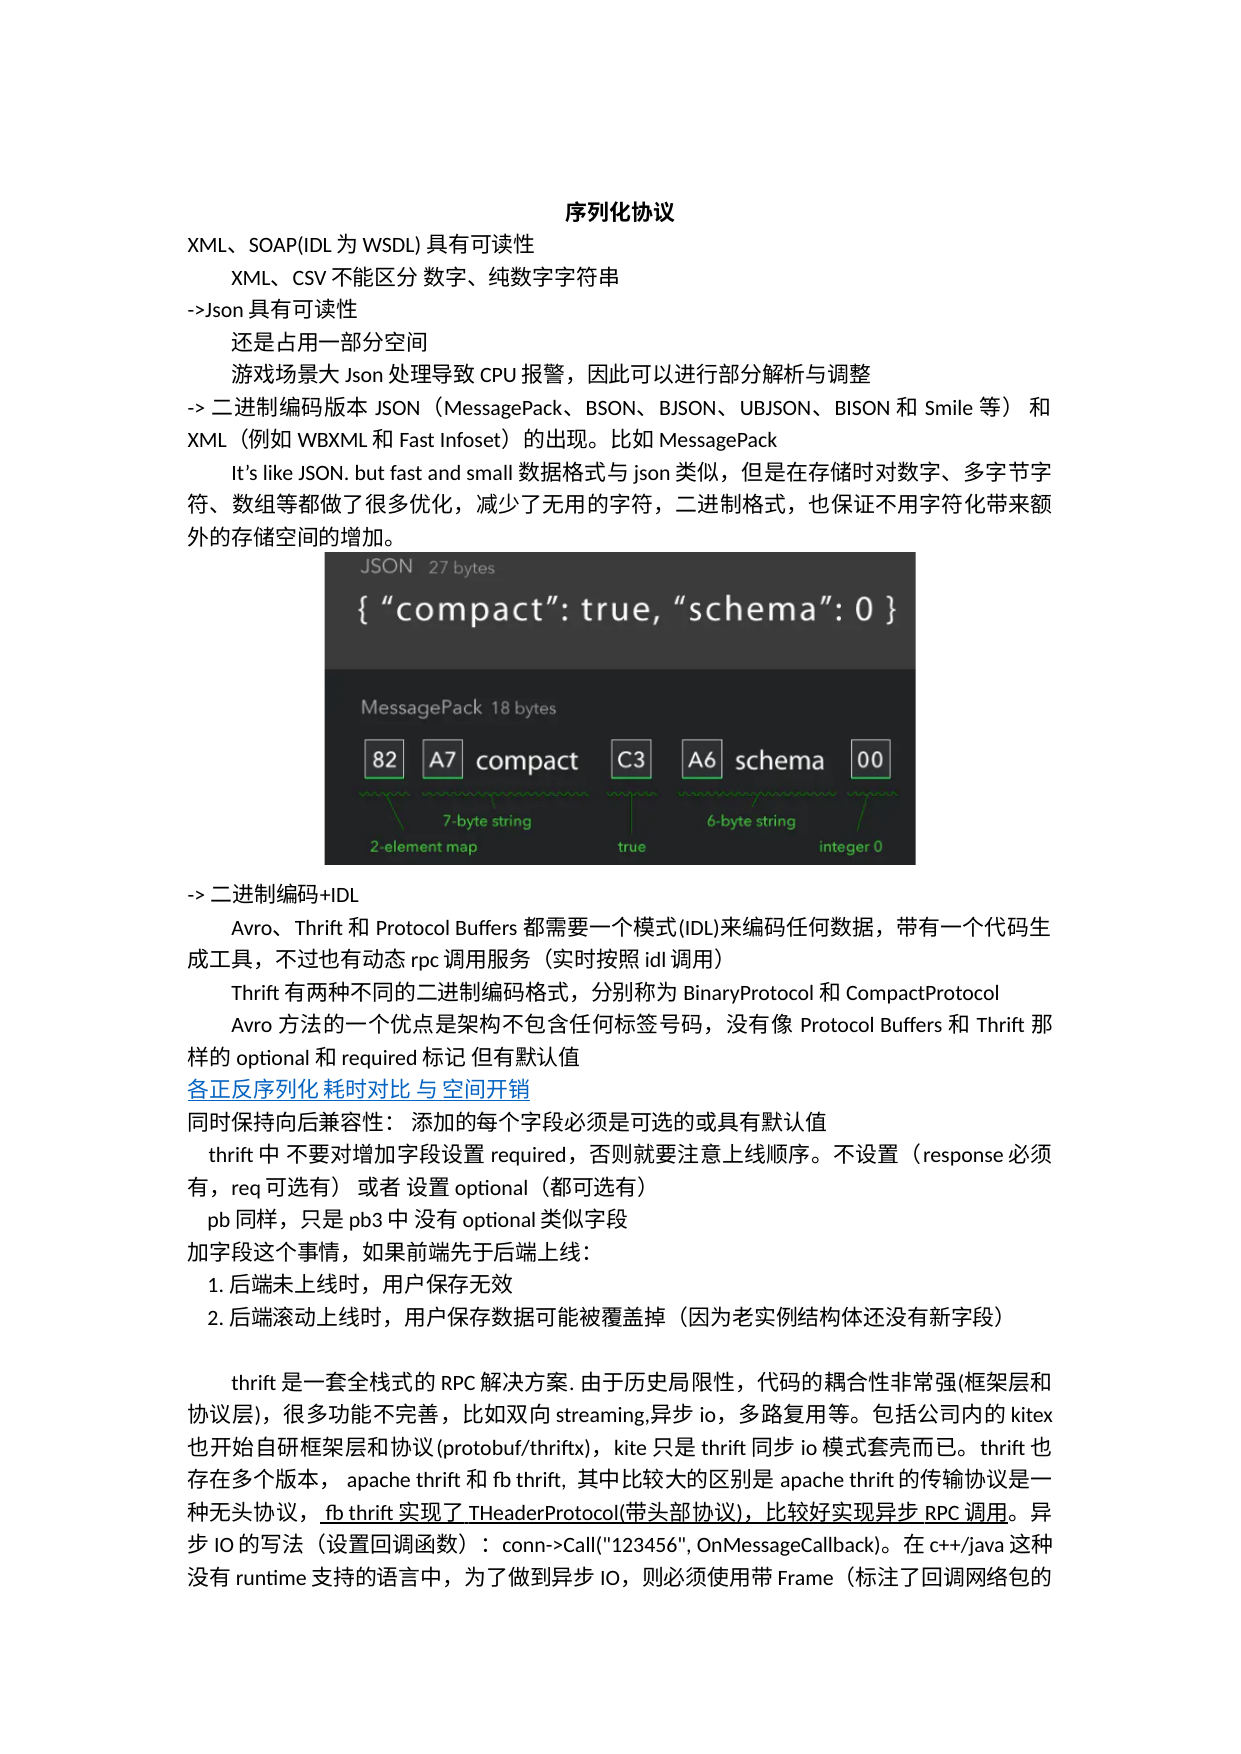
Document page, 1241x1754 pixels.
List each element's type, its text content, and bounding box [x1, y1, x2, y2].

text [187, 1364, 1053, 1592]
text ->Json 具有可读性 [187, 292, 1053, 324]
text 1. 后端未上线时，用户保存无效 [187, 1267, 1053, 1299]
text 加字段这个事情，如果前端先于后端上线： [187, 1234, 1053, 1267]
text XML、SOAP(IDL为WSDL) 具有可读性 [187, 227, 1053, 259]
picture [324, 552, 916, 865]
text XML、CSV不能区分 数字、纯数字字符串 [187, 259, 1053, 292]
text Avro 方法的一个优点是架构不包含任何标签号码，没有像 Protocol Buffers 和 Thrift 那样的 optional 和 required 标记 但有默认值 [187, 1007, 1053, 1072]
text thrift中 不要对增加字段设置required，否则就要注意上线顺序。不设置（response必须有，req可选有） 或者 设置optional（都可选有） [187, 1137, 1053, 1202]
text 还是占用一部分空间 [187, 324, 1053, 357]
text 2. 后端滚动上线时，用户保存数据可能被覆盖掉（因为老实例结构体还没有新字段） [187, 1299, 1053, 1332]
text -> 二进制编码版本 JSON（MessagePack、BSON、BJSON、UBJSON、BISON 和 Smile 等） 和 XML（例如 WBXML 和 Fast Infoset）的出现。比如MessagePack [187, 389, 1053, 454]
text 游戏场景大Json处理导致CPU报警，因此可以进行部分解析与调整 [187, 357, 1053, 389]
text 同时保持向后兼容性： 添加的每个字段必须是可选的或具有默认值 [187, 1104, 1053, 1137]
text It’s like JSON. but fast and small数据格式与json类似，但是在存储时对数字、多字节字符、数组等都做了很多优化，减少了无用的字符，二进制格式，也保证不用字符化带来额外的存储空间的增加。 [187, 454, 1053, 552]
text 序列化协议 [187, 194, 1053, 227]
text 各正反序列化 耗时对比 与 空间开销 [187, 1072, 1053, 1104]
text pb同样，只是pb3 中 没有optional类似字段 [187, 1202, 1053, 1234]
text Thrift 有两种不同的二进制编码格式，分别称为 BinaryProtocol 和 CompactProtocol [187, 974, 1053, 1007]
text Avro、Thrift 和 Protocol Buffers 都需要一个模式(IDL)来编码任何数据，带有一个代码生成工具，不过也有动态rpc调用服务（实时按照idl调用） [187, 909, 1053, 974]
text -> 二进制编码+IDL [187, 877, 1053, 909]
